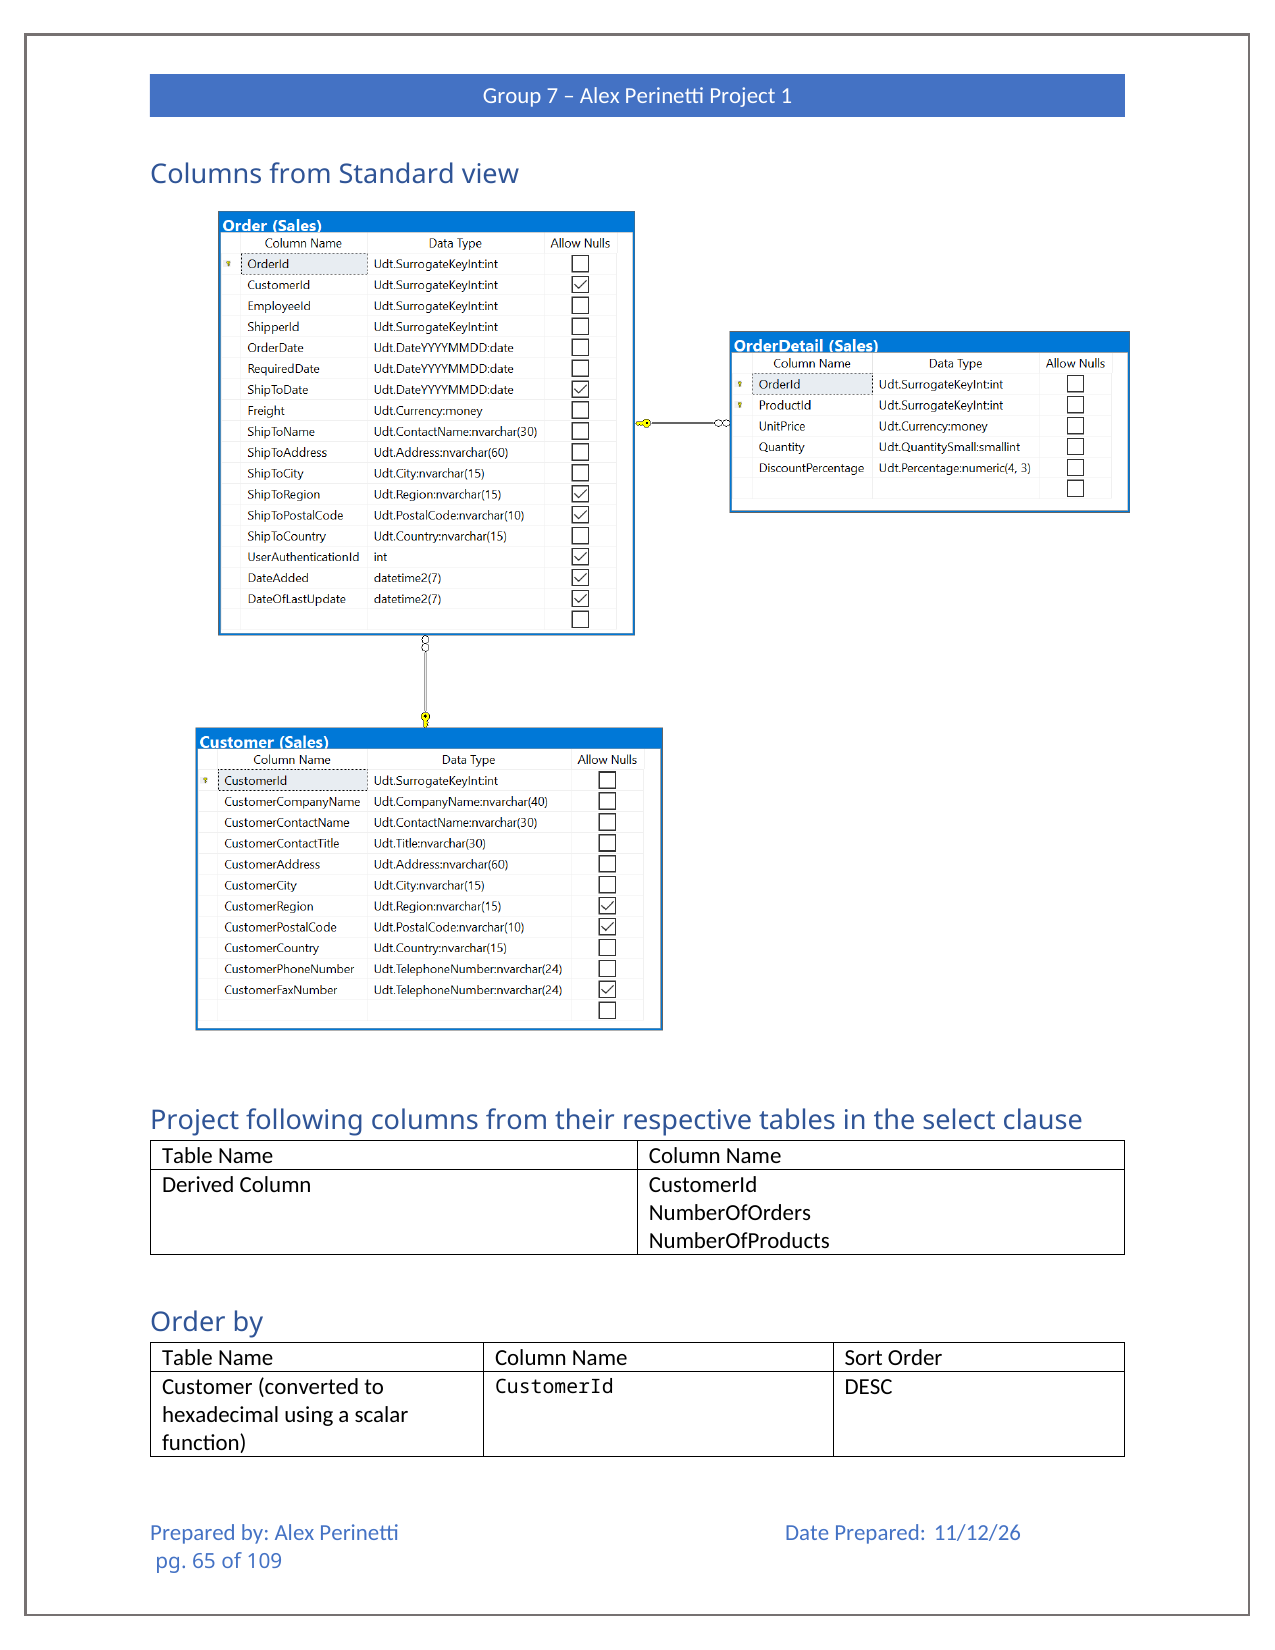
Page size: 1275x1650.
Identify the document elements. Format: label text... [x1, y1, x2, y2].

table_cell CustomerId [484, 1372, 833, 1456]
subtitle Project following columns from their respective tables in the select clause [150, 1100, 1125, 1137]
table_header Column Name [638, 1141, 1124, 1169]
subtitle Order by [150, 1302, 1125, 1339]
table_header Table Name [151, 1141, 637, 1169]
table_cell Customer (converted to hexadecimal using a scalar function) [151, 1372, 483, 1456]
table_header Table Name [151, 1343, 483, 1371]
table_cell Derived Column [151, 1170, 637, 1254]
table_cell DESC [834, 1372, 1124, 1456]
table_header Column Name [484, 1343, 833, 1371]
table_cell CustomerId NumberOfOrders NumberOfProducts [638, 1170, 1124, 1254]
table_header Sort Order [834, 1343, 1124, 1371]
subtitle Columns from Standard view [150, 154, 1125, 191]
